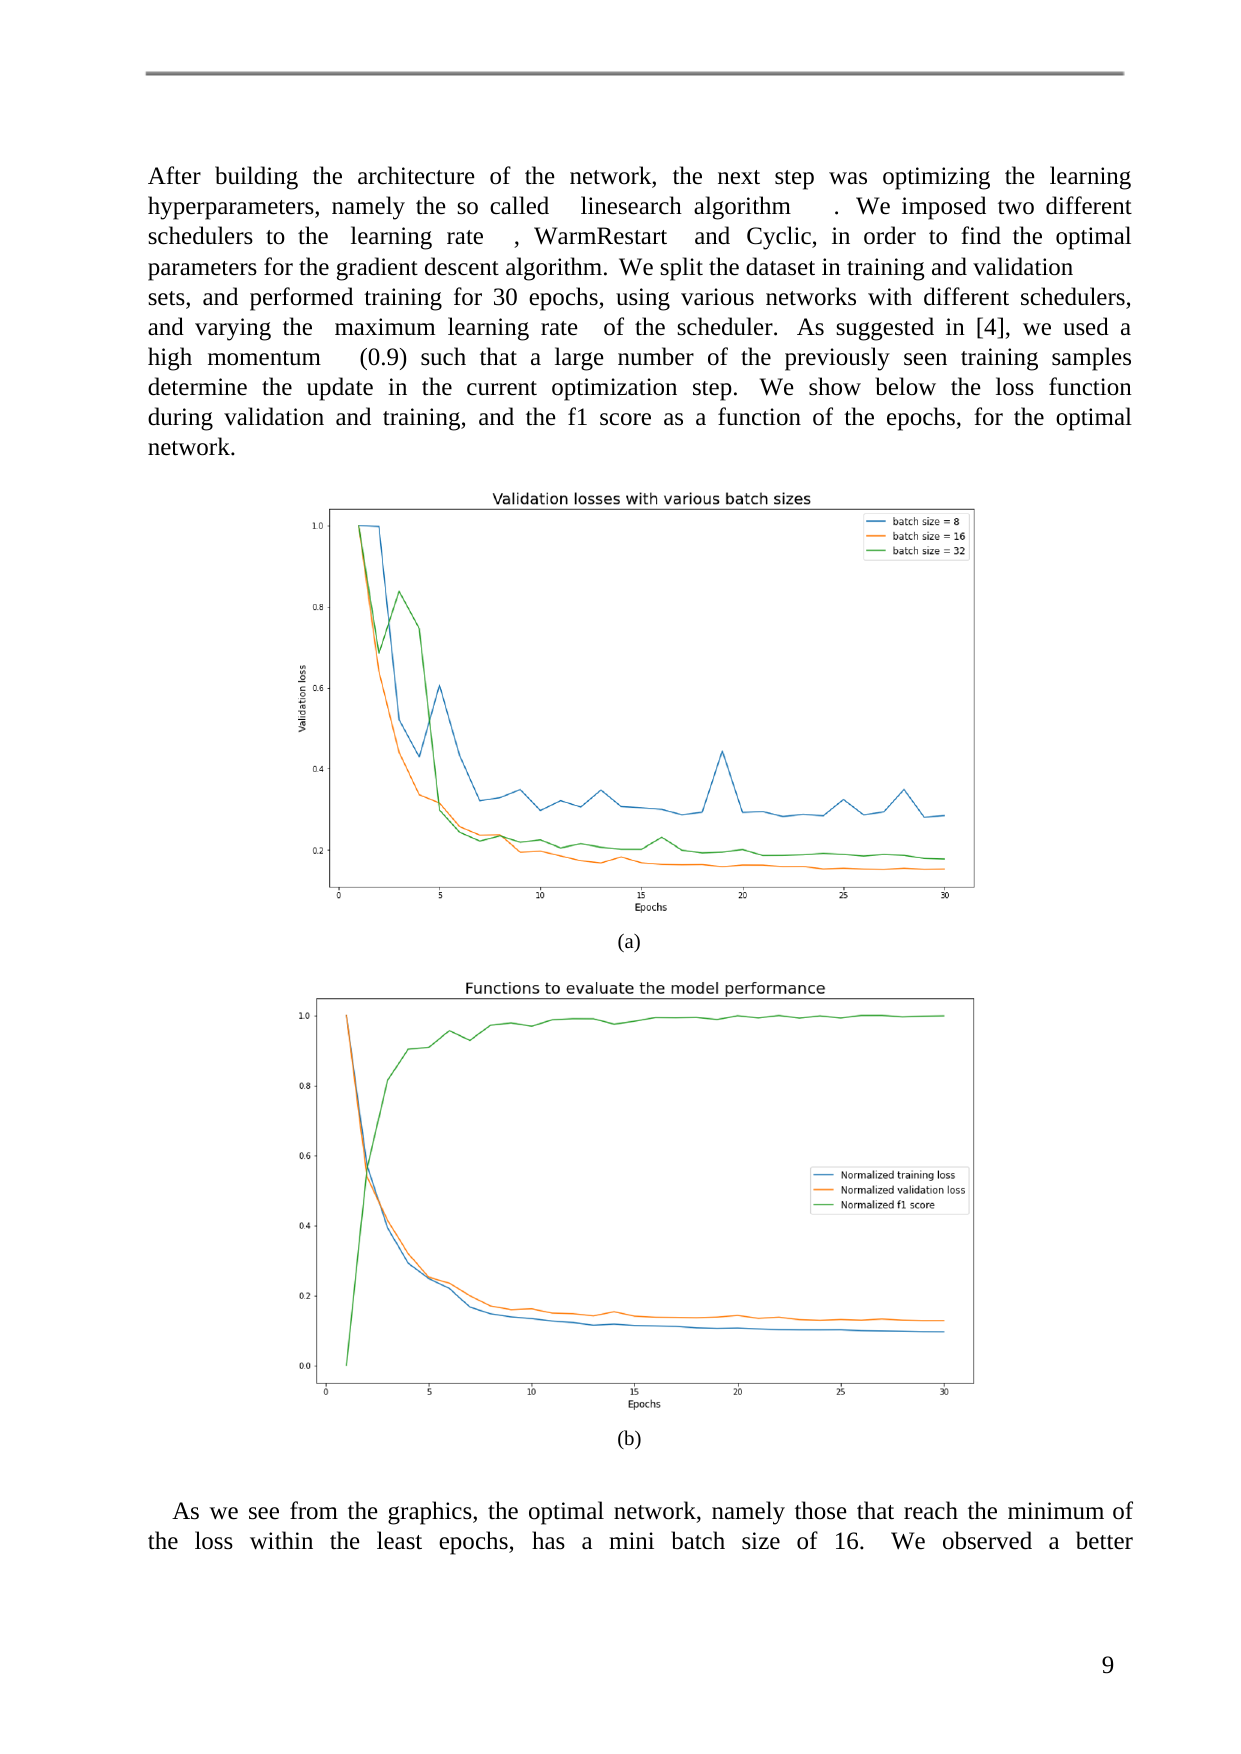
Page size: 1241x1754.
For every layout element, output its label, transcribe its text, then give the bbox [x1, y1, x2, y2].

picture [292, 976, 978, 1415]
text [148, 1495, 1134, 1555]
text (a) [617, 929, 661, 953]
picture [143, 70, 1128, 80]
text (b) [617, 1426, 662, 1450]
text sets, and performed training for 30 epochs, using various networks with different schedulers, and varying the maximum learning rate of the scheduler. As suggested in [4], we used a high momentum (0.9) such that a large number of the previously seen training samples determine the update in the current optimization step. We show below the loss function during validation and training, and the f1 score as a function of the epochs, for the optimal network. [148, 281, 1132, 462]
picture [292, 486, 978, 918]
text After building the architecture of the network, the next step was optimizing the learning hyperparameters, namely the so called linesearch algorithm . We imposed two different schedulers to the learning rate , WarmRestart and Cyclic, in order to find the optimal parameters for the gradient descent algorithm. We split the dataset in training and validation [148, 161, 1132, 281]
